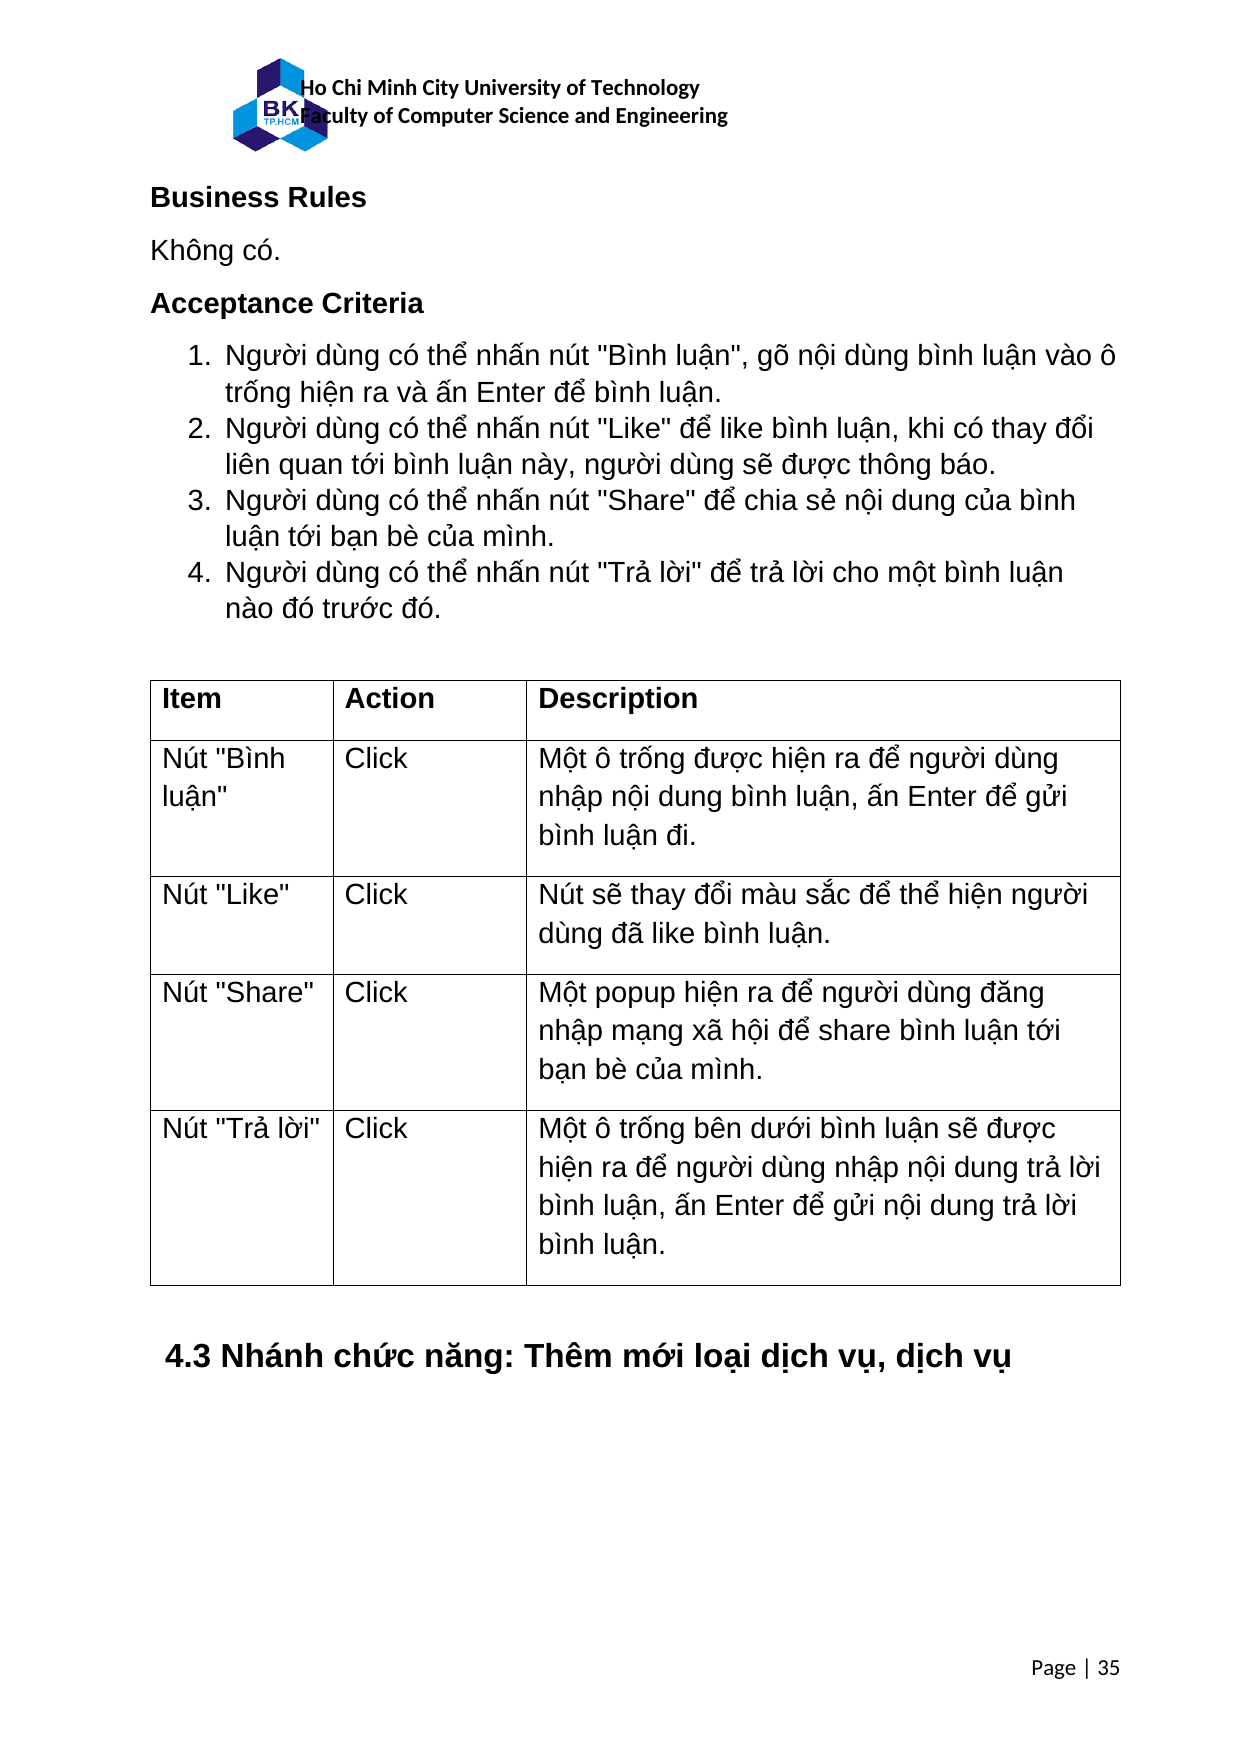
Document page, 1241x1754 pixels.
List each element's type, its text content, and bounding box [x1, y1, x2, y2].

table_cell Nút "Like" [151, 877, 333, 974]
table_cell Click [334, 877, 526, 974]
table_cell Click [334, 975, 526, 1110]
text Business Rules [150, 180, 1120, 213]
table_cell Một ô trống được hiện ra để người dùng nhập nội dung bình luận, ấn Enter để gửi bình luận đi. [527, 741, 1120, 876]
table_cell Click [334, 741, 526, 876]
table_cell Nút "Bình luận" [151, 741, 333, 876]
subtitle 4.3 Nhánh chức năng: Thêm mới loại dịch vụ, dịch vụ [165, 1336, 1120, 1375]
list Người dùng có thể nhấn nút "Trả lời" để trả lời cho một bình luận nào đó trước đó. [187, 555, 1120, 625]
list Người dùng có thể nhấn nút "Share" để chia sẻ nội dung của bình luận tới bạn bè của mình. [187, 483, 1120, 553]
list Người dùng có thể nhấn nút "Bình luận", gõ nội dùng bình luận vào ô trống hiện ra và ấn Enter để bình luận. [187, 338, 1120, 408]
table_cell Một ô trống bên dưới bình luận sẽ được hiện ra để người dùng nhập nội dung trả lời bình luận, ấn Enter để gửi nội dung trả lời bình luận. [527, 1111, 1120, 1285]
table_cell Một popup hiện ra để người dùng đăng nhập mạng xã hội để share bình luận tới bạn bè của mình. [527, 975, 1120, 1110]
table_cell Click [334, 1111, 526, 1285]
picture [213, 38, 347, 171]
table_cell Nút "Trả lời" [151, 1111, 333, 1285]
table_cell Nút sẽ thay đổi màu sắc để thể hiện người dùng đã like bình luận. [527, 877, 1120, 974]
text Không có. [150, 233, 1120, 266]
table_header Description [527, 681, 1120, 740]
table_header Action [334, 681, 526, 740]
text Acceptance Criteria [150, 286, 1120, 319]
table_header Item [151, 681, 333, 740]
list Người dùng có thể nhấn nút "Like" để like bình luận, khi có thay đổi liên quan tới bình luận này, người dùng sẽ được thông báo. [187, 411, 1120, 480]
table_cell Nút "Share" [151, 975, 333, 1110]
